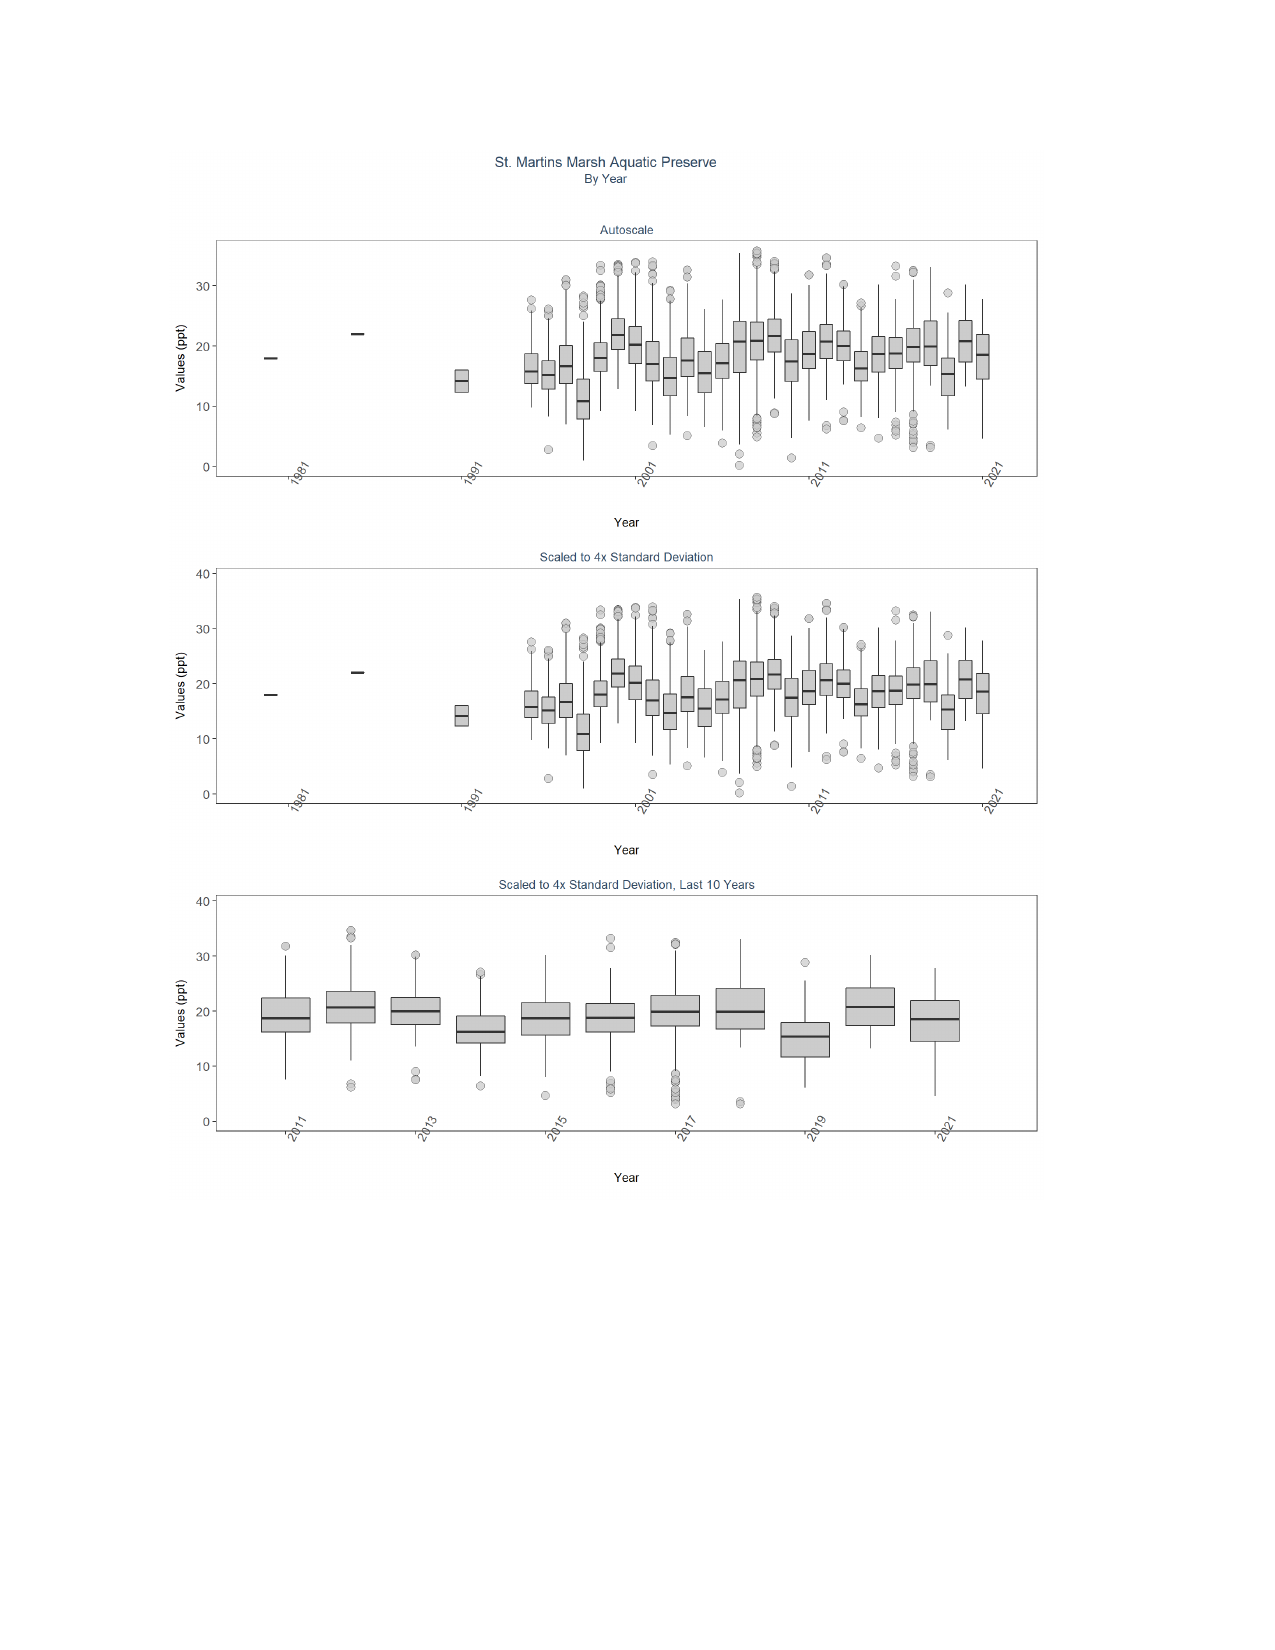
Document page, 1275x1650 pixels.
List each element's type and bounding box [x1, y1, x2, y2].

picture [168, 150, 1044, 1200]
